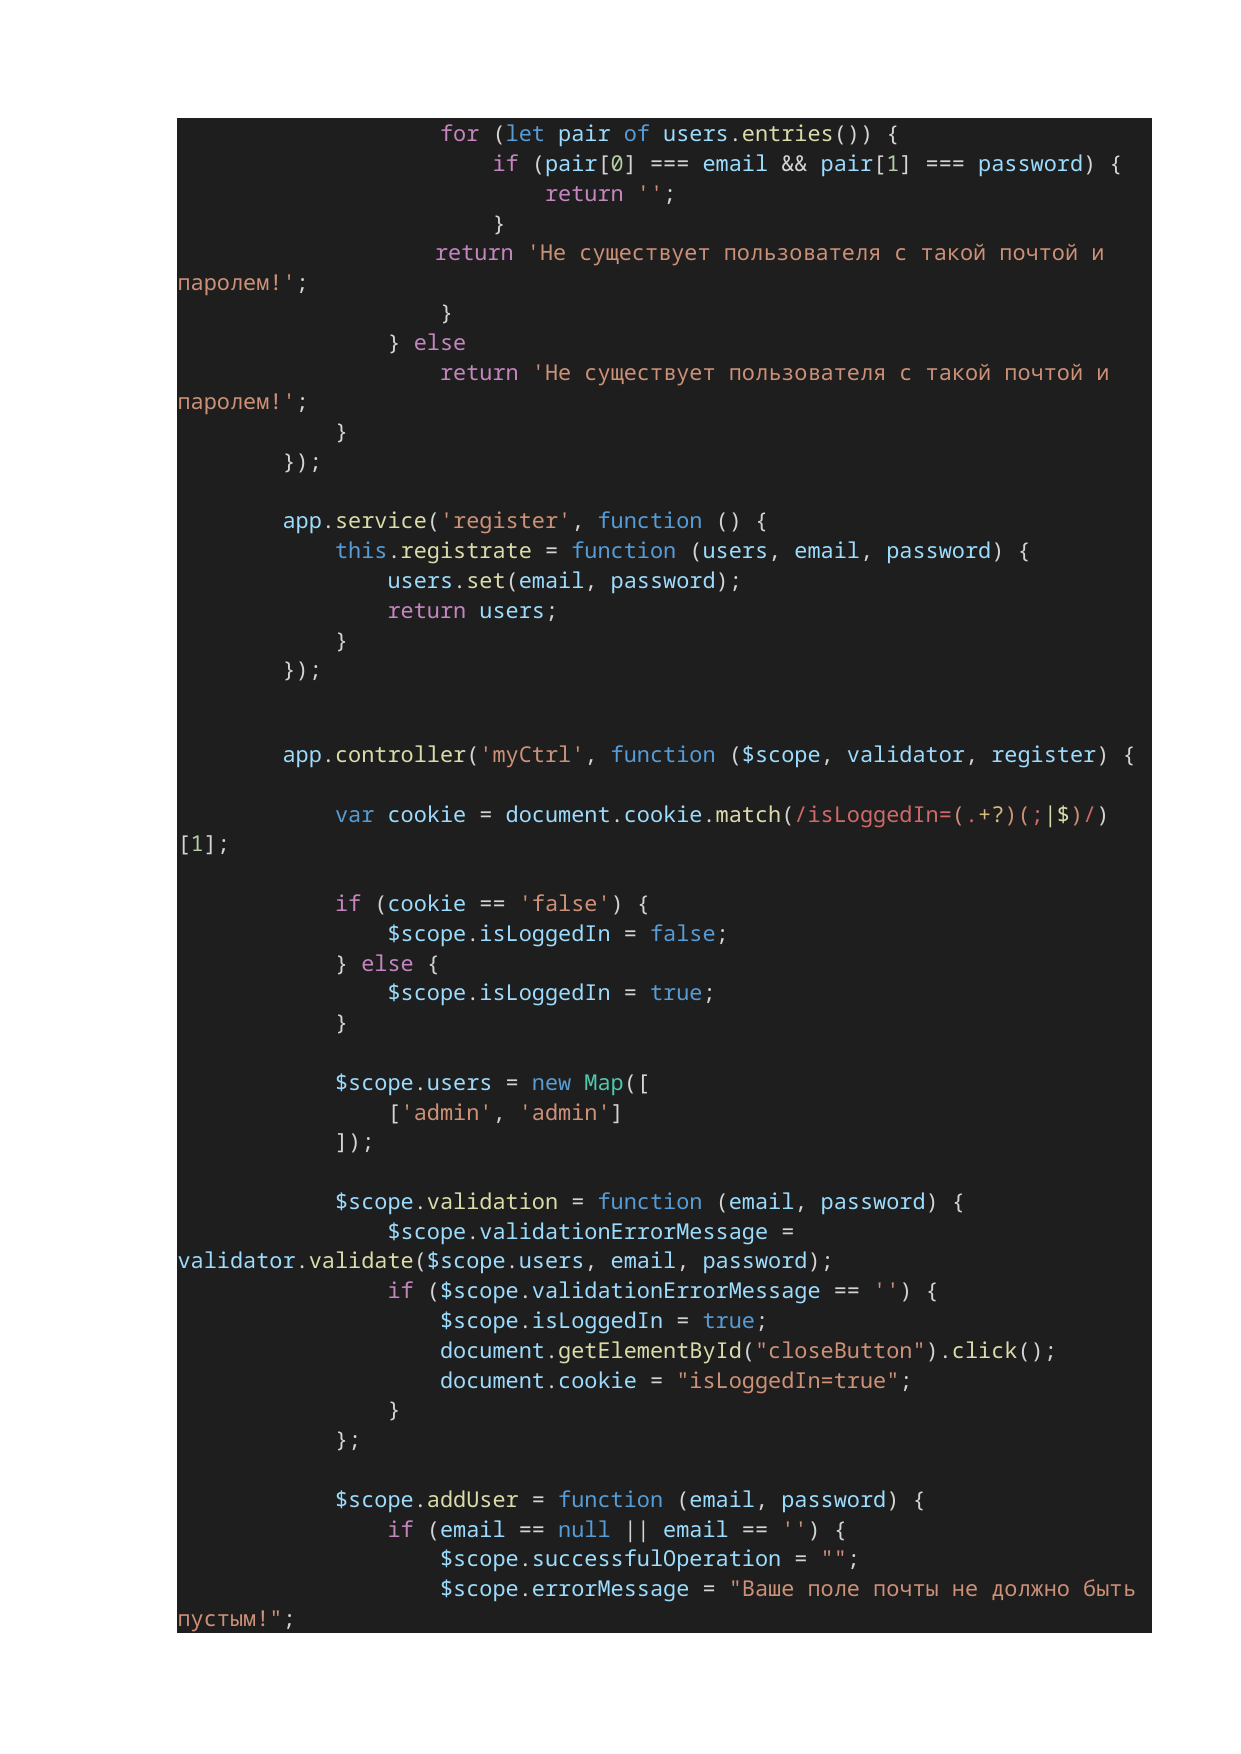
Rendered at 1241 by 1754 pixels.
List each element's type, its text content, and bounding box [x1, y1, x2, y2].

text } [177, 624, 1152, 654]
text } [177, 297, 1152, 327]
text if (cookie == 'false') { [177, 888, 1152, 918]
text }); [177, 446, 1152, 476]
text $scope.isLoggedIn = true; [177, 1305, 1152, 1335]
text } [177, 207, 1152, 237]
text $scope.users = new Map([ [177, 1067, 1152, 1096]
text return 'Не существует пользователя с такой почтой и паролем!'; [177, 356, 1152, 416]
text $scope.addUser = function (email, password) { [177, 1484, 1152, 1513]
text }); [177, 654, 1152, 684]
text return 'Не существует пользователя с такой почтой и паролем!'; [177, 237, 1152, 297]
text users.set(email, password); [177, 565, 1152, 595]
text $scope.successfulOperation = ""; [177, 1543, 1152, 1573]
text this.registrate = function (users, email, password) { [177, 535, 1152, 565]
text document.cookie = "isLoggedIn=true"; [177, 1364, 1152, 1394]
text app.service('register', function () { [177, 505, 1152, 535]
text $scope.isLoggedIn = false; [177, 918, 1152, 947]
text if (pair[0] === email && pair[1] === password) { [177, 148, 1152, 178]
text app.controller('myCtrl', function ($scope, validator, register) { [177, 739, 1152, 769]
text } [177, 1394, 1152, 1424]
text }; [177, 1424, 1152, 1454]
text } [177, 1007, 1152, 1037]
text document.getElementById("closeButton").click(); [177, 1335, 1152, 1364]
text return ''; [177, 178, 1152, 207]
text ]); [177, 1126, 1152, 1156]
text if (email == null || email == '') { [177, 1513, 1152, 1543]
text $scope.validationErrorMessage = validator.validate($scope.users, email, password); [177, 1216, 1152, 1275]
text var cookie = document.cookie.match(/isLoggedIn=(.+?)(;|$)/)[1]; [177, 798, 1152, 858]
text } else [177, 327, 1152, 356]
text $scope.validation = function (email, password) { [177, 1186, 1152, 1216]
text ['admin', 'admin'] [177, 1096, 1152, 1126]
text for (let pair of users.entries()) { [177, 118, 1152, 148]
text $scope.errorMessage = "Ваше поле почты не должно быть пустым!"; [177, 1573, 1152, 1633]
text return users; [177, 595, 1152, 624]
text } else { [177, 947, 1152, 977]
text } [177, 416, 1152, 446]
text if ($scope.validationErrorMessage == '') { [177, 1275, 1152, 1305]
text $scope.isLoggedIn = true; [177, 977, 1152, 1007]
